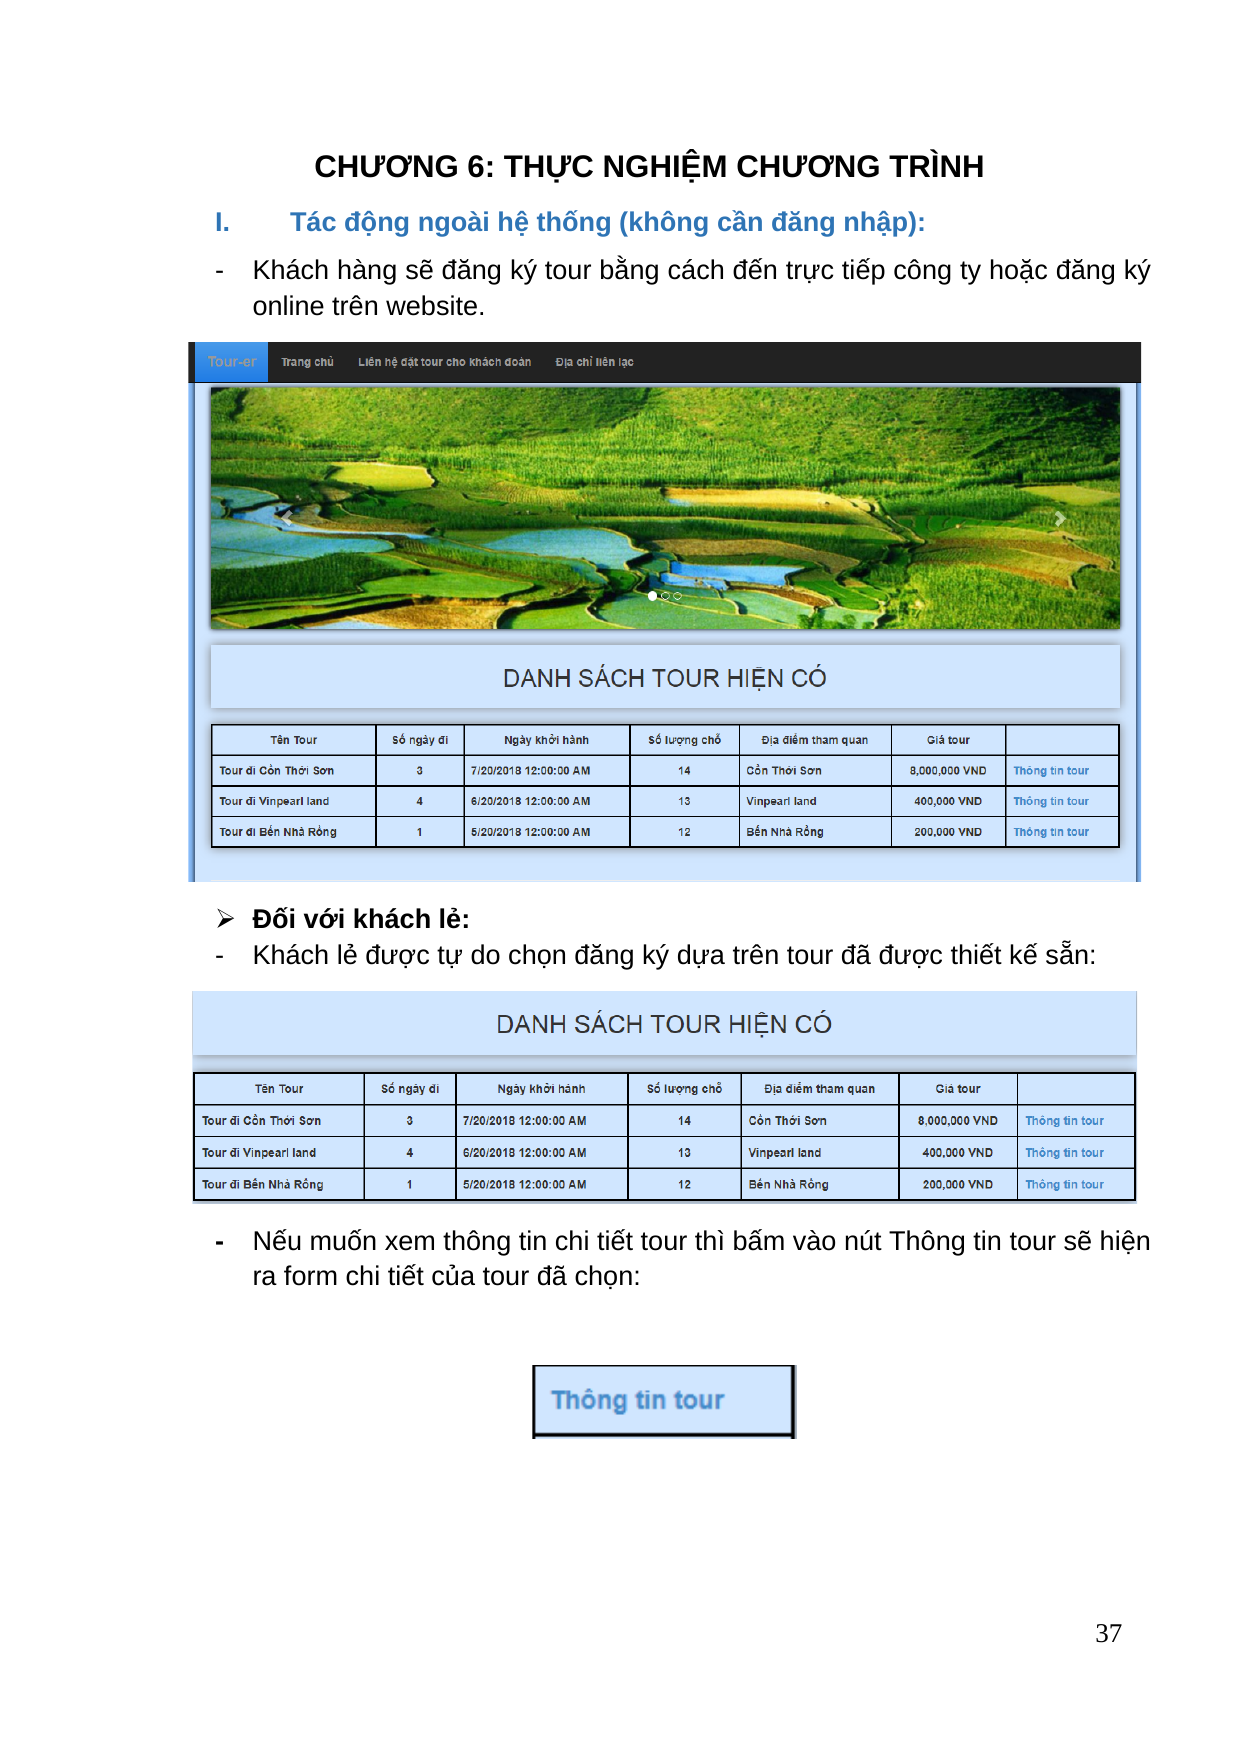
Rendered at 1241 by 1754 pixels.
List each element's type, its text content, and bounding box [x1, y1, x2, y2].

picture [192, 991, 1138, 1204]
list Nếu muốn xem thông tin chi tiết tour thì bấm vào nút Thông tin tour sẽ hiện ra form chi tiết của tour đã chọn: [215, 1224, 1152, 1292]
picture [532, 1365, 797, 1439]
list Khách hàng sẽ đăng ký tour bằng cách đến trực tiếp công ty hoặc đăng ký online trên website. [215, 254, 1152, 321]
subtitle Tác động ngoài hệ thống (không cần đăng nhập): [215, 206, 1122, 237]
list Khách lẻ được tự do chọn đăng ký dựa trên tour đã được thiết kế sẵn: [215, 939, 1152, 970]
list Đối với khách lẻ: [215, 903, 1152, 934]
text CHƯƠNG 6: THỰC NGHIỆM CHƯƠNG TRÌNH [177, 148, 1122, 184]
picture [188, 342, 1142, 882]
